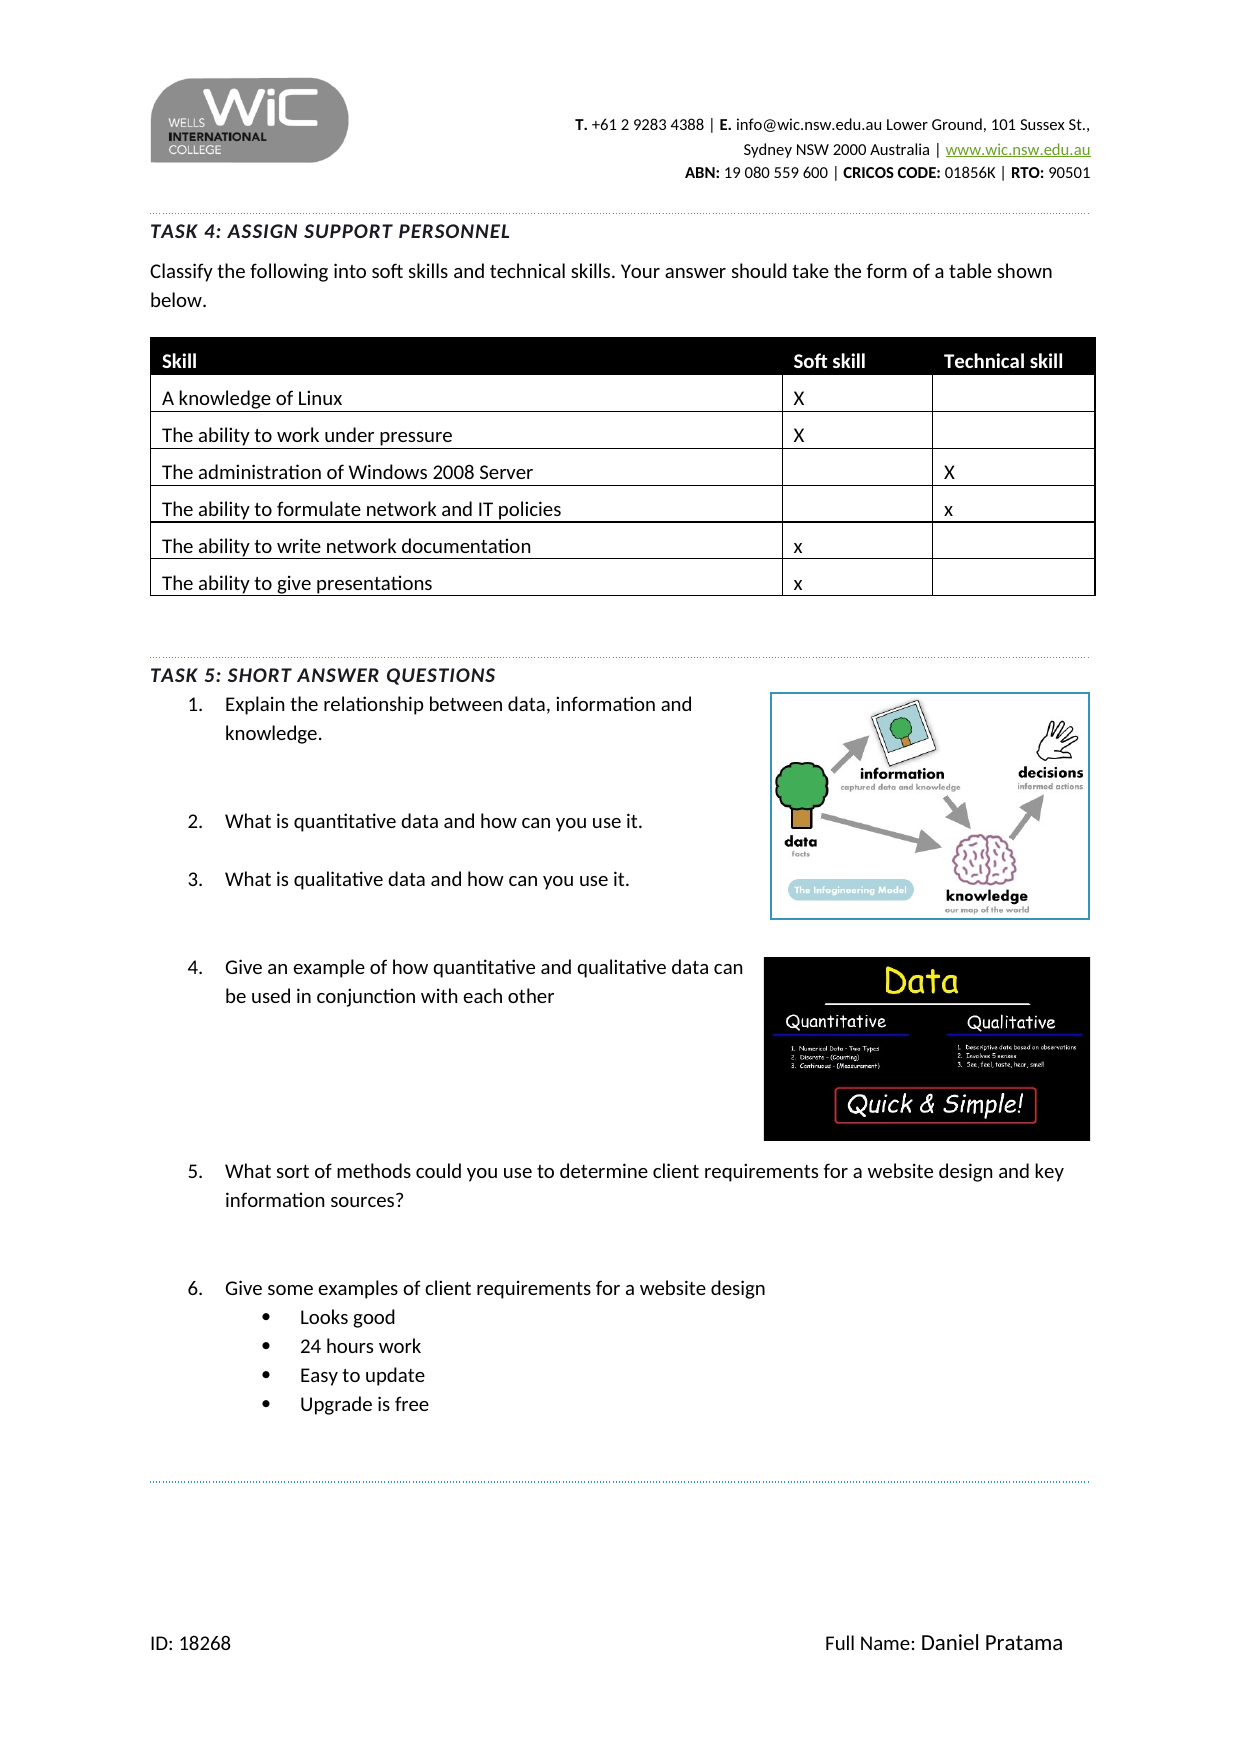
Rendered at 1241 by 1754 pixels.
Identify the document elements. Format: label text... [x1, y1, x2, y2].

table_cell x [933, 486, 1094, 521]
table_cell x [783, 523, 932, 558]
subtitle Task 4: Assign Support Personnel [150, 212, 1090, 244]
list What sort of methods could you use to determine client requirements for a website design and key information sources? [187, 1158, 1090, 1213]
table_header Skill [151, 338, 782, 374]
list Give an example of how quantitative and qualitative data can be used in conjunction with each other [187, 954, 1090, 1008]
table_cell X [933, 449, 1094, 484]
table_cell [933, 375, 1094, 411]
list What is qualitative data and how can you use it. [187, 866, 769, 892]
table_cell [783, 449, 932, 484]
list Easy to update [262, 1362, 1090, 1388]
table_cell The ability to formulate network and IT policies [151, 486, 782, 521]
table_cell [933, 559, 1094, 595]
table_cell A knowledge of Linux [151, 375, 782, 411]
table_cell x [783, 559, 932, 595]
text Classify the following into soft skills and technical skills. Your answer should take the form of a table shown below. [150, 258, 1090, 312]
picture [772, 694, 1088, 918]
list Give some examples of client requirements for a website design [187, 1275, 1090, 1300]
table_cell The ability to write network documentation [151, 523, 782, 558]
subtitle Task 5: Short Answer Questions [150, 657, 1090, 688]
table_cell [933, 412, 1094, 448]
list Upgrade is free [262, 1391, 1090, 1417]
list Looks good [262, 1304, 1090, 1329]
table_cell The ability to give presentations [151, 559, 782, 595]
table_header Technical skill [933, 338, 1094, 374]
list What is quantitative data and how can you use it. [187, 808, 769, 833]
table_cell The administration of Windows 2008 Server [151, 449, 782, 484]
table_cell X [783, 375, 932, 411]
table_cell [933, 523, 1094, 558]
table_header Soft skill [783, 338, 932, 374]
table_cell X [783, 412, 932, 448]
table_cell The ability to work under pressure [151, 412, 782, 448]
table_cell [783, 486, 932, 521]
picture [763, 957, 1091, 1141]
list 24 hours work [262, 1333, 1090, 1358]
